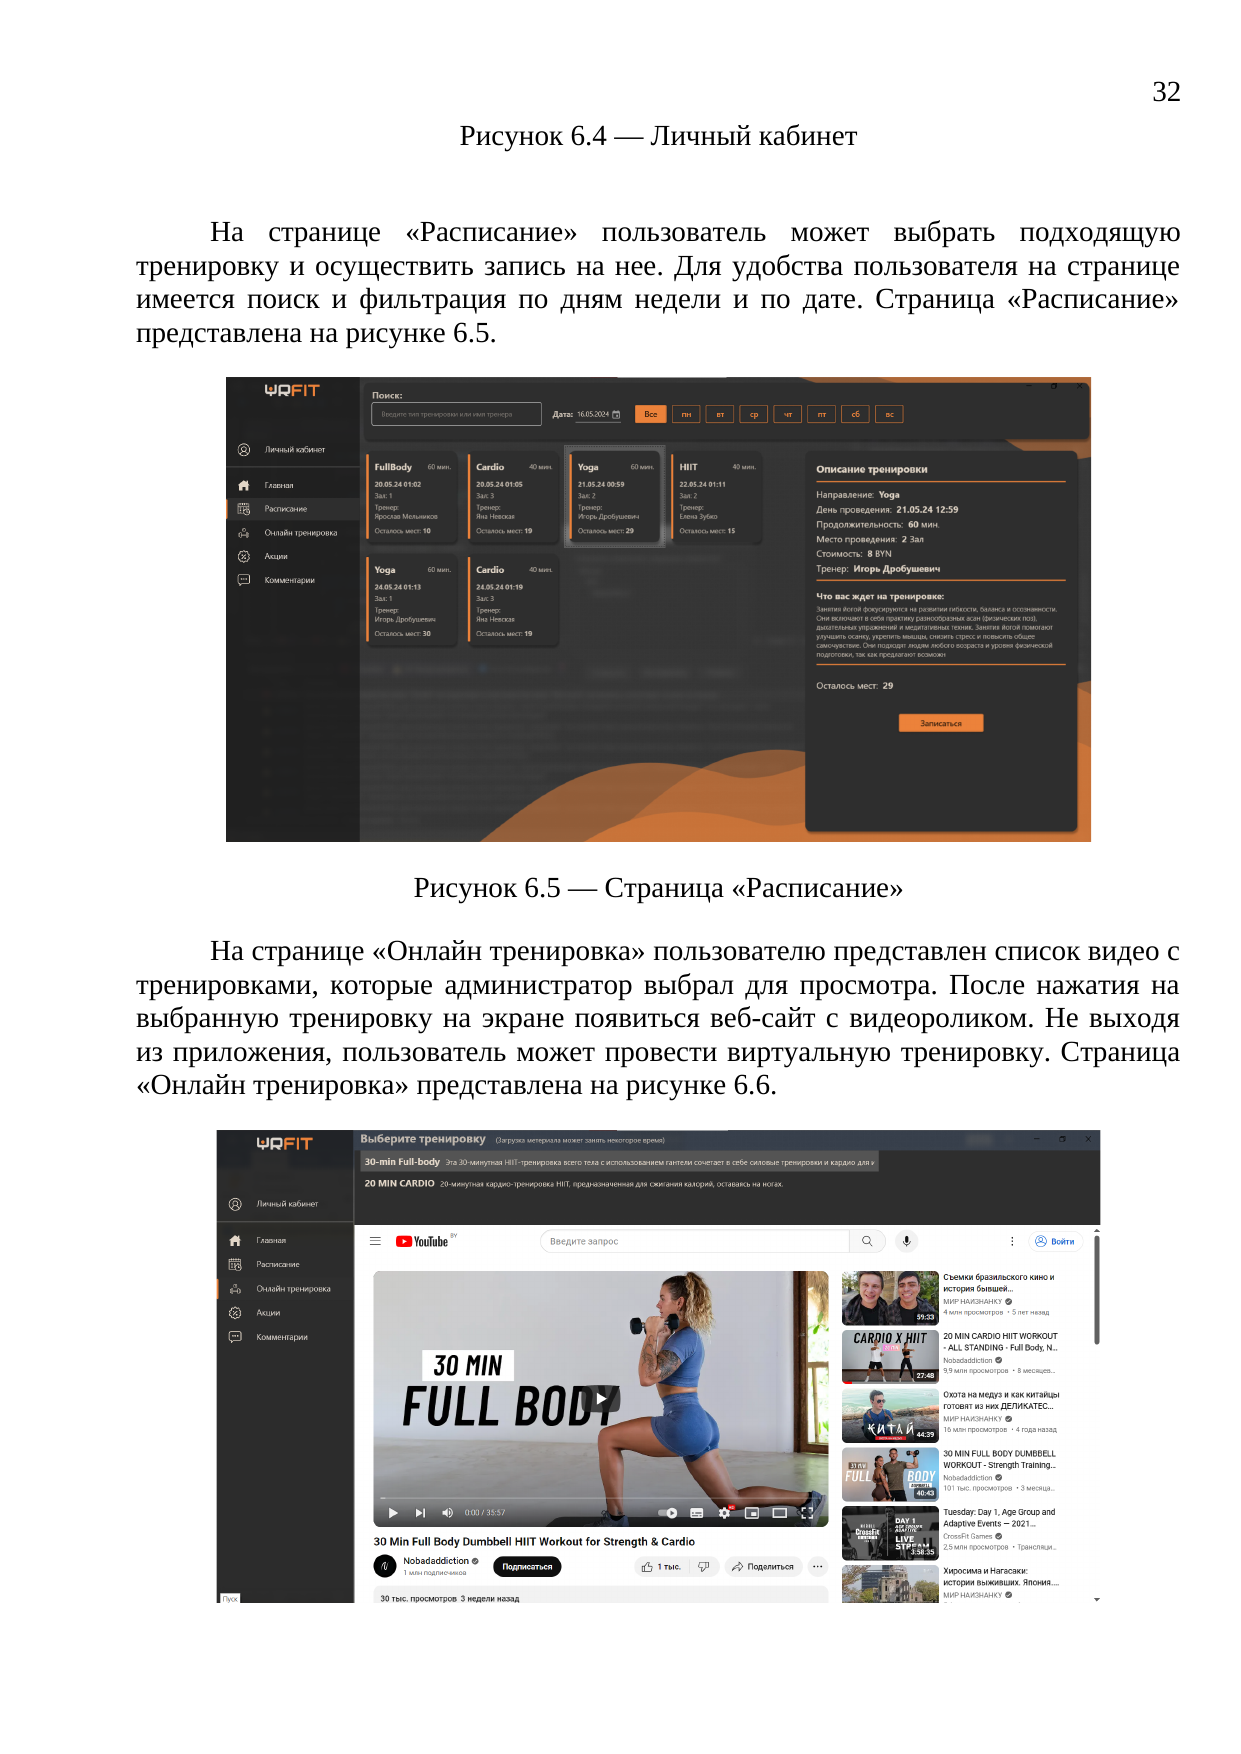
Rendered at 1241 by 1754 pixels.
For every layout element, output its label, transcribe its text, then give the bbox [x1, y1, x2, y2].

picture [216, 1130, 1101, 1603]
text На странице «Расписание» пользователь может выбрать подходящую тренировку и осуществить запись на нее. Для удобства пользователя на странице имеется поиск и фильтрация по дням недели и по дате. Страница «Расписание» представлена на рисунке 6.5. [136, 214, 1181, 348]
picture [226, 377, 1092, 842]
text Рисунок 6.4 — Личный кабинет [136, 118, 1181, 152]
text Рисунок 6.5 — Страница «Расписание» [136, 871, 1181, 904]
text На странице «Oнлайн тренировка» пользователю представлен список видео с тренировками, которые администратор выбрал для просмотра. После нажатия на выбранную тренировку на экране появиться веб-сайт с видеороликом. Не выходя из приложения, пользователь может провести виртуальную тренировку. Страница «Oнлайн тренировка» представлена на рисунке 6.6. [136, 933, 1181, 1101]
